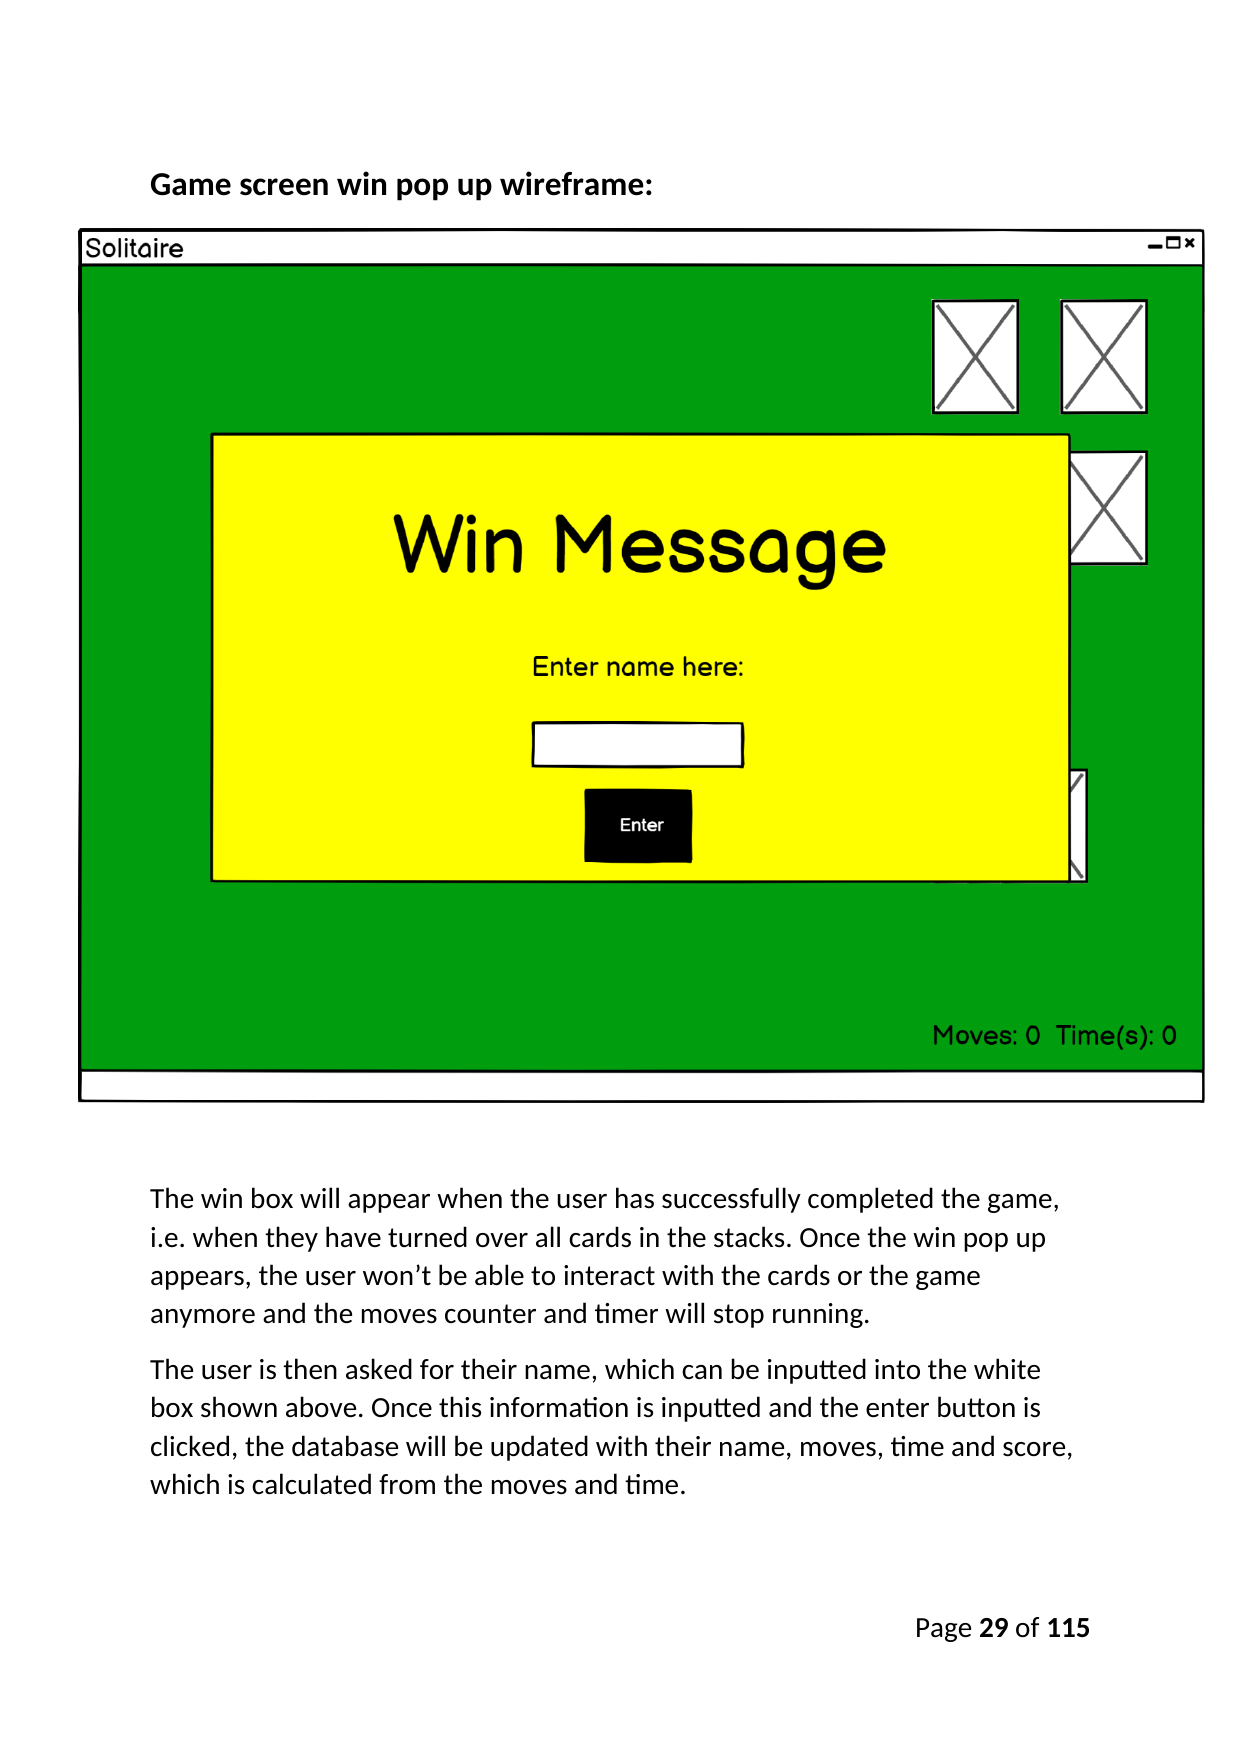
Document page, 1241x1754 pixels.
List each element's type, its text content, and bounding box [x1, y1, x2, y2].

subtitle Game screen win pop up wireframe: [150, 162, 1090, 203]
text The user is then asked for their name, which can be inputted into the white box shown above. Once this information is inputted and the enter button is clicked, the database will be updated with their name, moves, time and score, which is calculated from the moves and time. [150, 1351, 1090, 1502]
text The win box will appear when the user has successfully completed the game, i.e. when they have turned over all cards in the stacks. Once the win pop up appears, the user won’t be able to interact with the cards or the game anymore and the moves counter and timer will stop running. [150, 1180, 1090, 1331]
picture [78, 228, 1205, 1103]
